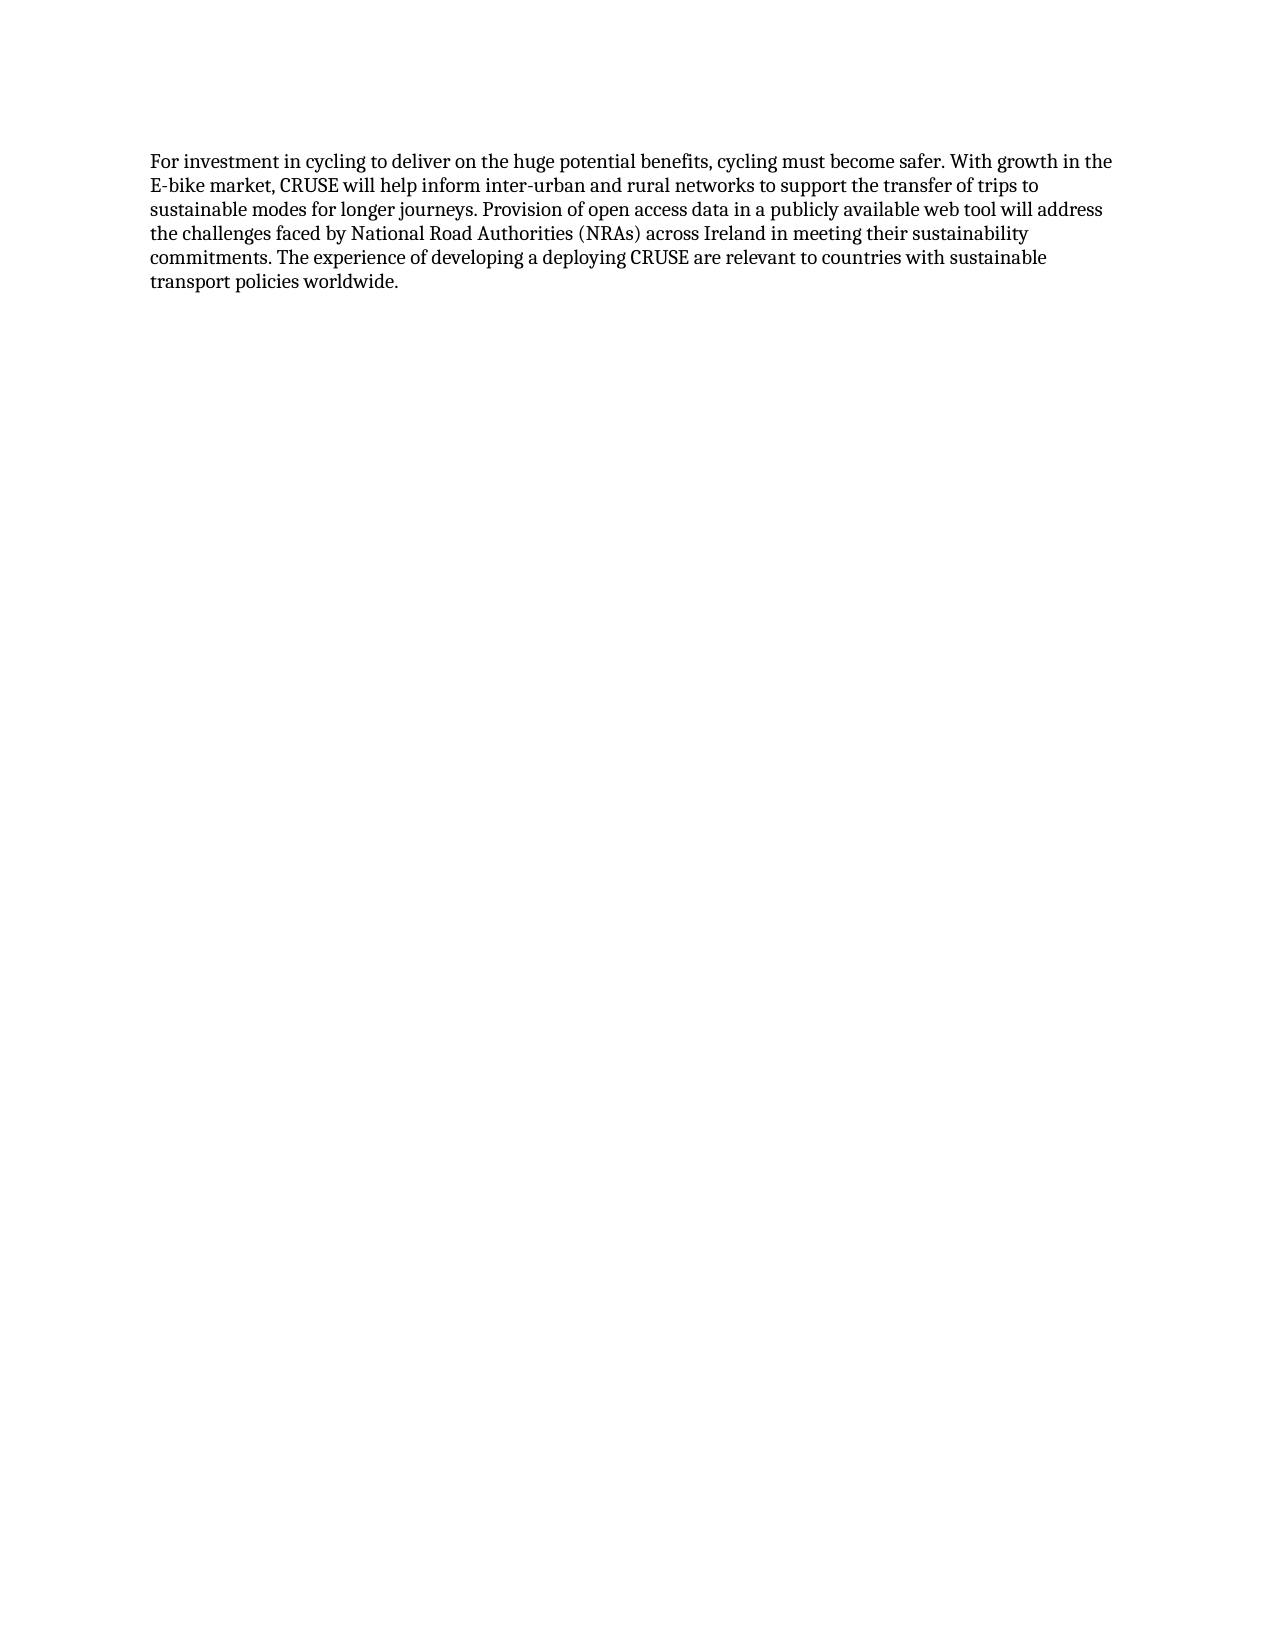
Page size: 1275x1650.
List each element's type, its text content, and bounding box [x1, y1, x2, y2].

text For investment in cycling to deliver on the huge potential benefits, cycling must become safer. With growth in the E-bike market, CRUSE will help inform inter-urban and rural networks to support the transfer of trips to sustainable modes for longer journeys. Provision of open access data in a publicly available web tool will address the challenges faced by National Road Authorities (NRAs) across Ireland in meeting their sustainability commitments. The experience of developing a deploying CRUSE are relevant to countries with sustainable transport policies worldwide. [150, 150, 1125, 294]
